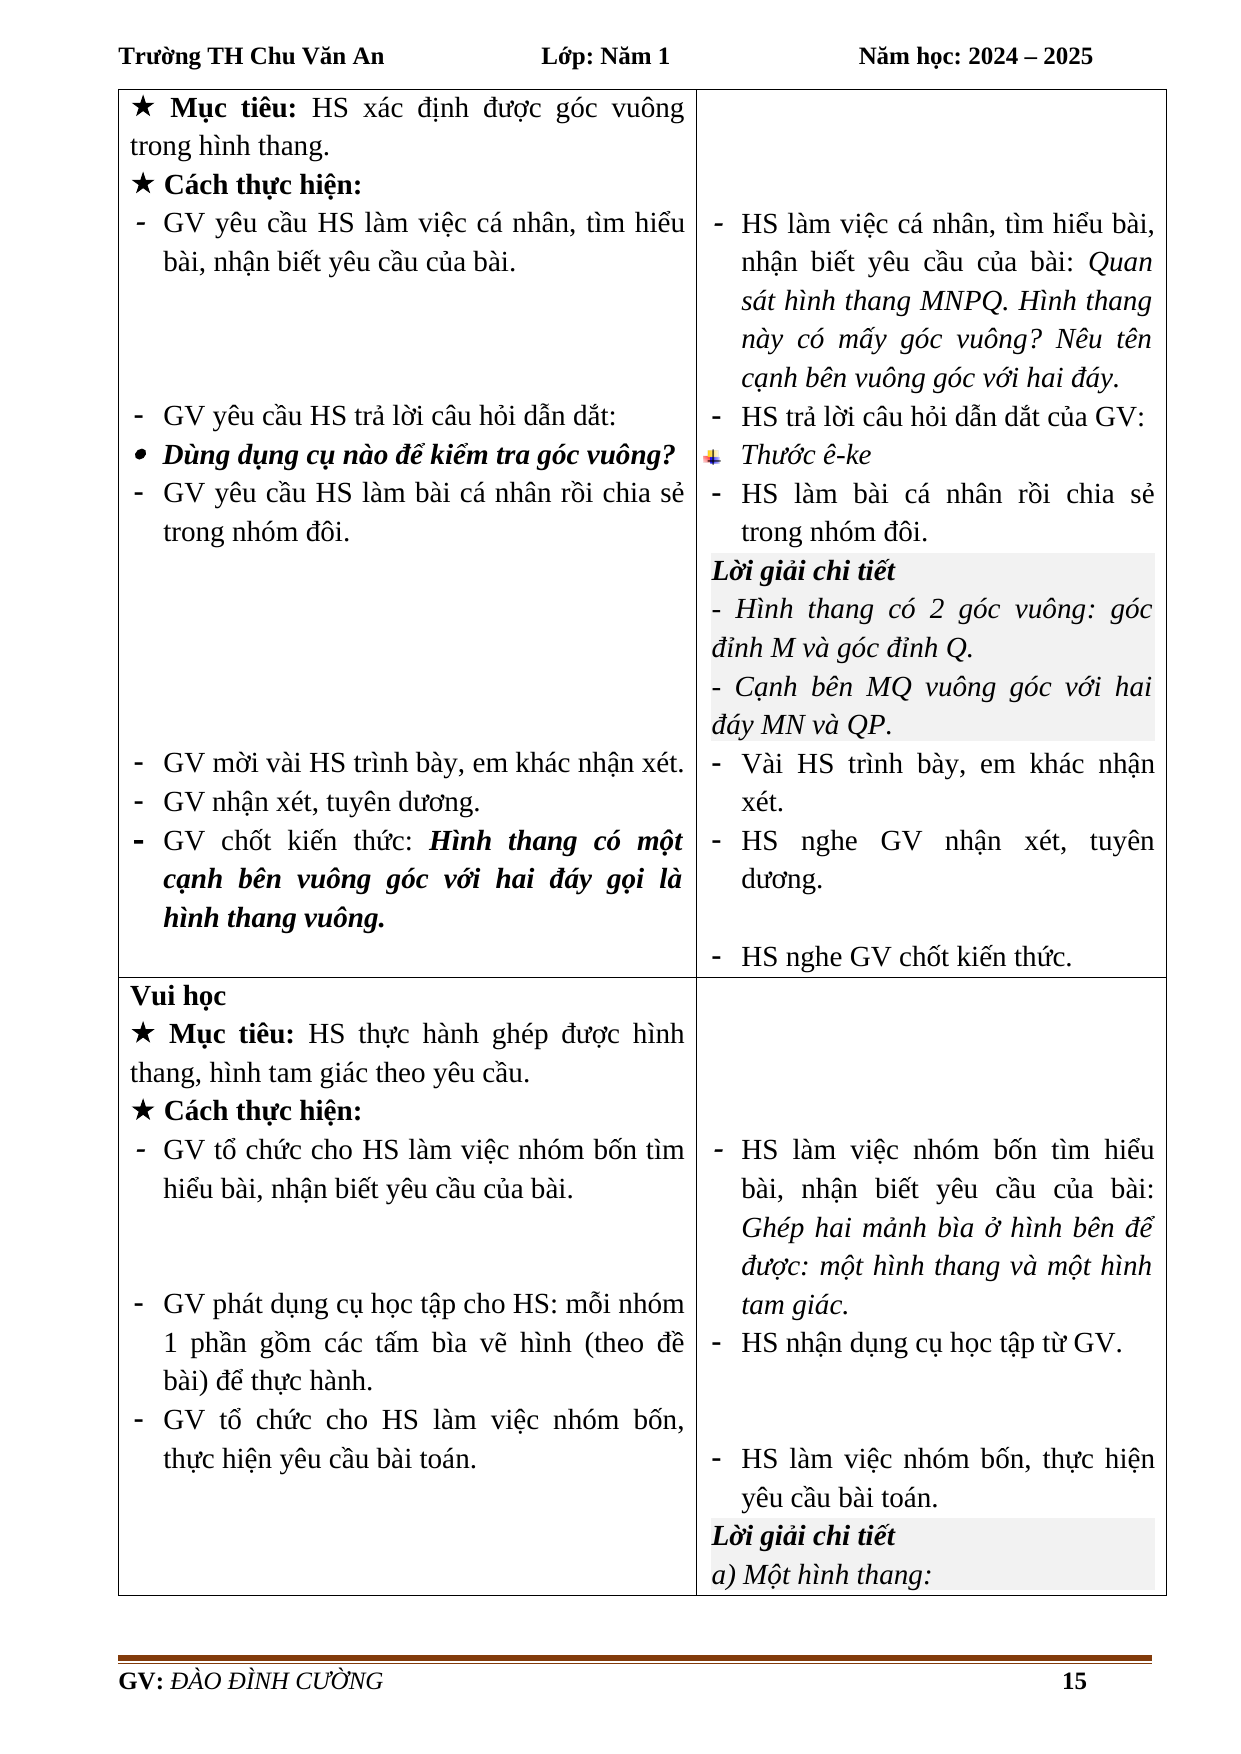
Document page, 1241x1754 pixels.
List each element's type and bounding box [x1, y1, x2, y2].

table_cell [697, 978, 1166, 1595]
table_cell [119, 978, 696, 1595]
picture [703, 448, 721, 465]
table_cell [119, 90, 696, 977]
table_cell [697, 90, 1166, 977]
